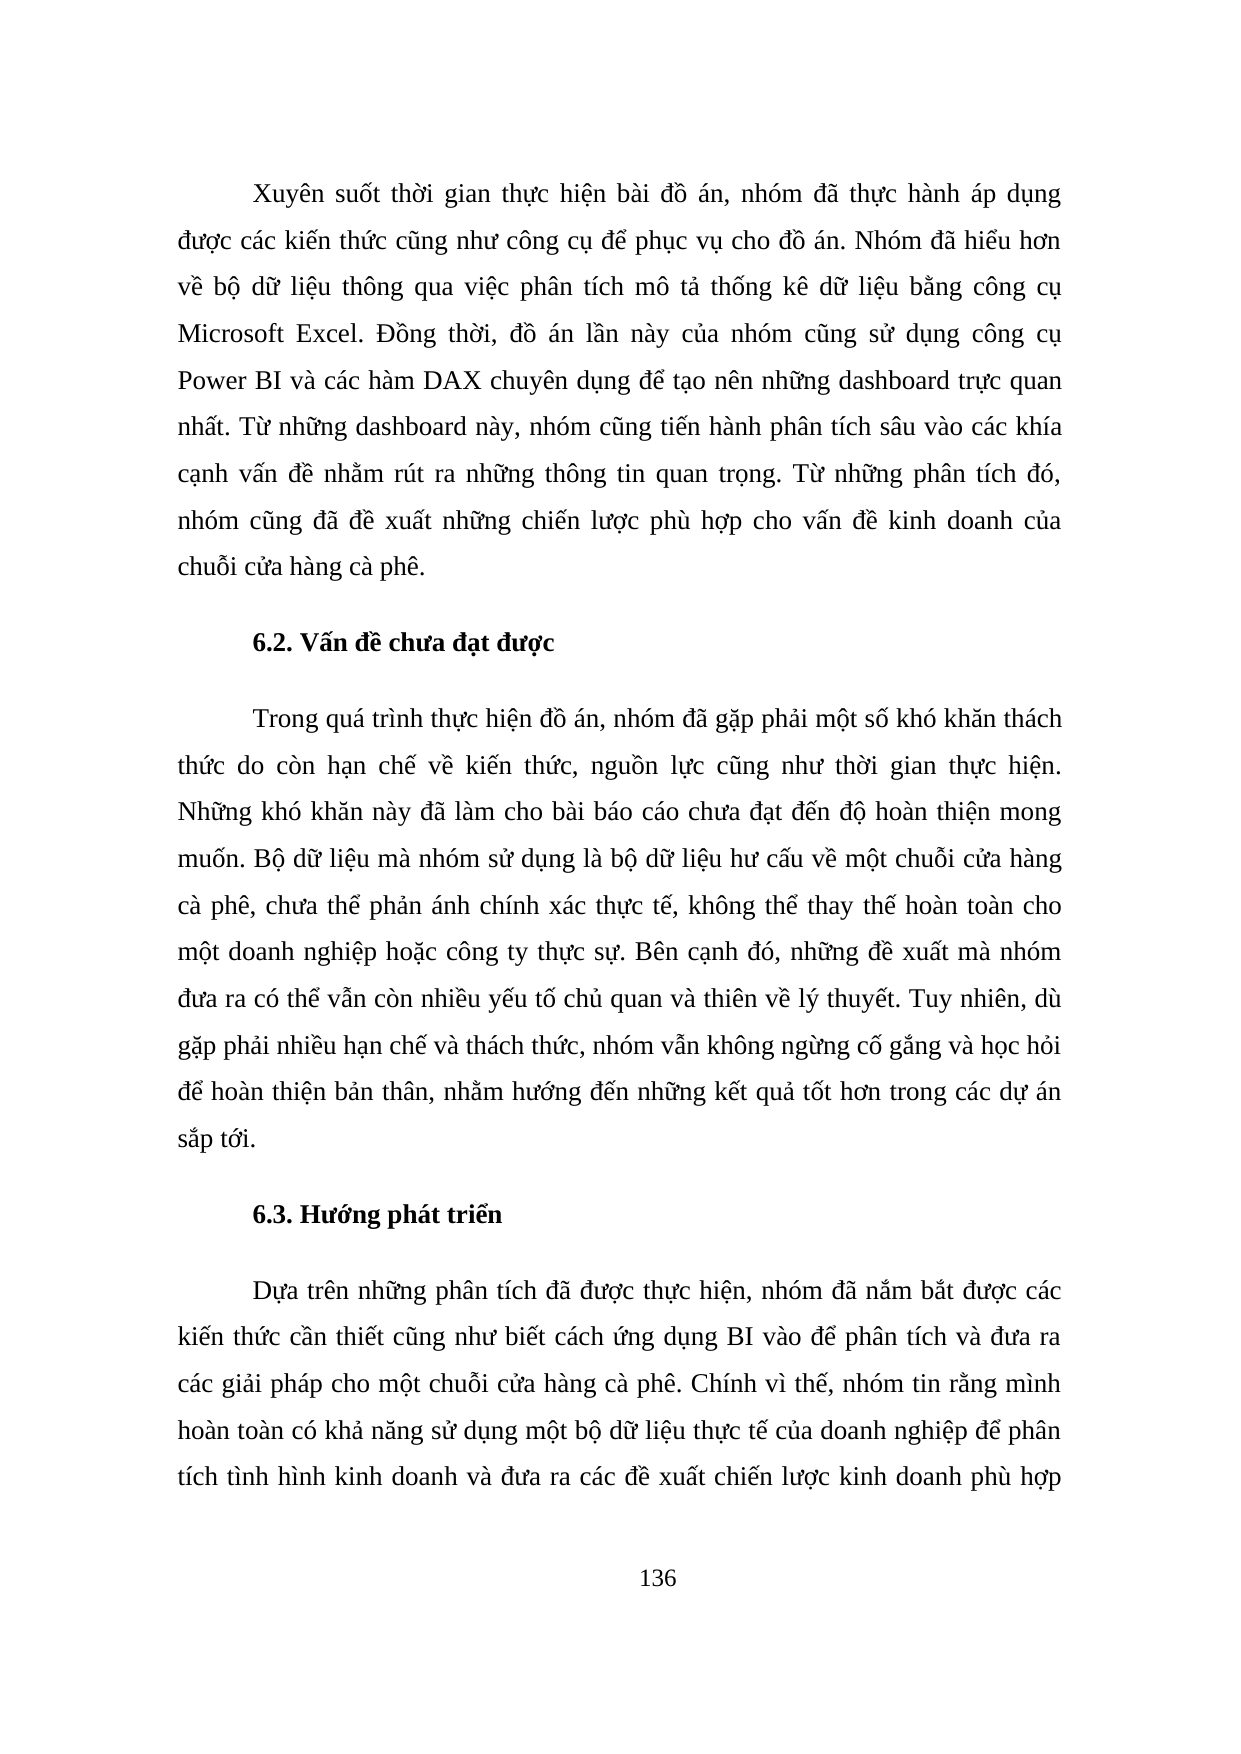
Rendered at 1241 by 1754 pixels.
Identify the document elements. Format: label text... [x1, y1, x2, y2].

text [177, 1274, 1063, 1492]
subtitle 6.2. Vấn đề chưa đạt được [177, 626, 1063, 657]
text Xuyên suốt thời gian thực hiện bài đồ án, nhóm đã thực hành áp dụng được các kiến thức cũng như công cụ để phục vụ cho đồ án. Nhóm đã hiểu hơn về bộ dữ liệu thông qua việc phân tích mô tả thống kê dữ liệu bằng công cụ Microsoft Excel. Đồng thời, đồ án lần này của nhóm cũng sử dụng công cụ Power BI và các hàm DAX chuyên dụng để tạo nên những dashboard trực quan nhất. Từ những dashboard này, nhóm cũng tiến hành phân tích sâu vào các khía cạnh vấn đề nhằm rút ra những thông tin quan trọng. Từ những phân tích đó, nhóm cũng đã đề xuất những chiến lược phù hợp cho vấn đề kinh doanh của chuỗi cửa hàng cà phê. [177, 177, 1063, 582]
subtitle 6.3. Hướng phát triển [177, 1198, 1063, 1229]
text Trong quá trình thực hiện đồ án, nhóm đã gặp phải một số khó khăn thách thức do còn hạn chế về kiến thức, nguồn lực cũng như thời gian thực hiện. Những khó khăn này đã làm cho bài báo cáo chưa đạt đến độ hoàn thiện mong muốn. Bộ dữ liệu mà nhóm sử dụng là bộ dữ liệu hư cấu về một chuỗi cửa hàng cà phê, chưa thể phản ánh chính xác thực tế, không thể thay thế hoàn toàn cho một doanh nghiệp hoặc công ty thực sự. Bên cạnh đó, những đề xuất mà nhóm đưa ra có thể vẫn còn nhiều yếu tố chủ quan và thiên về lý thuyết. Tuy nhiên, dù gặp phải nhiều hạn chế và thách thức, nhóm vẫn không ngừng cố gắng và học hỏi để hoàn thiện bản thân, nhằm hướng đến những kết quả tốt hơn trong các dự án sắp tới. [177, 702, 1063, 1153]
